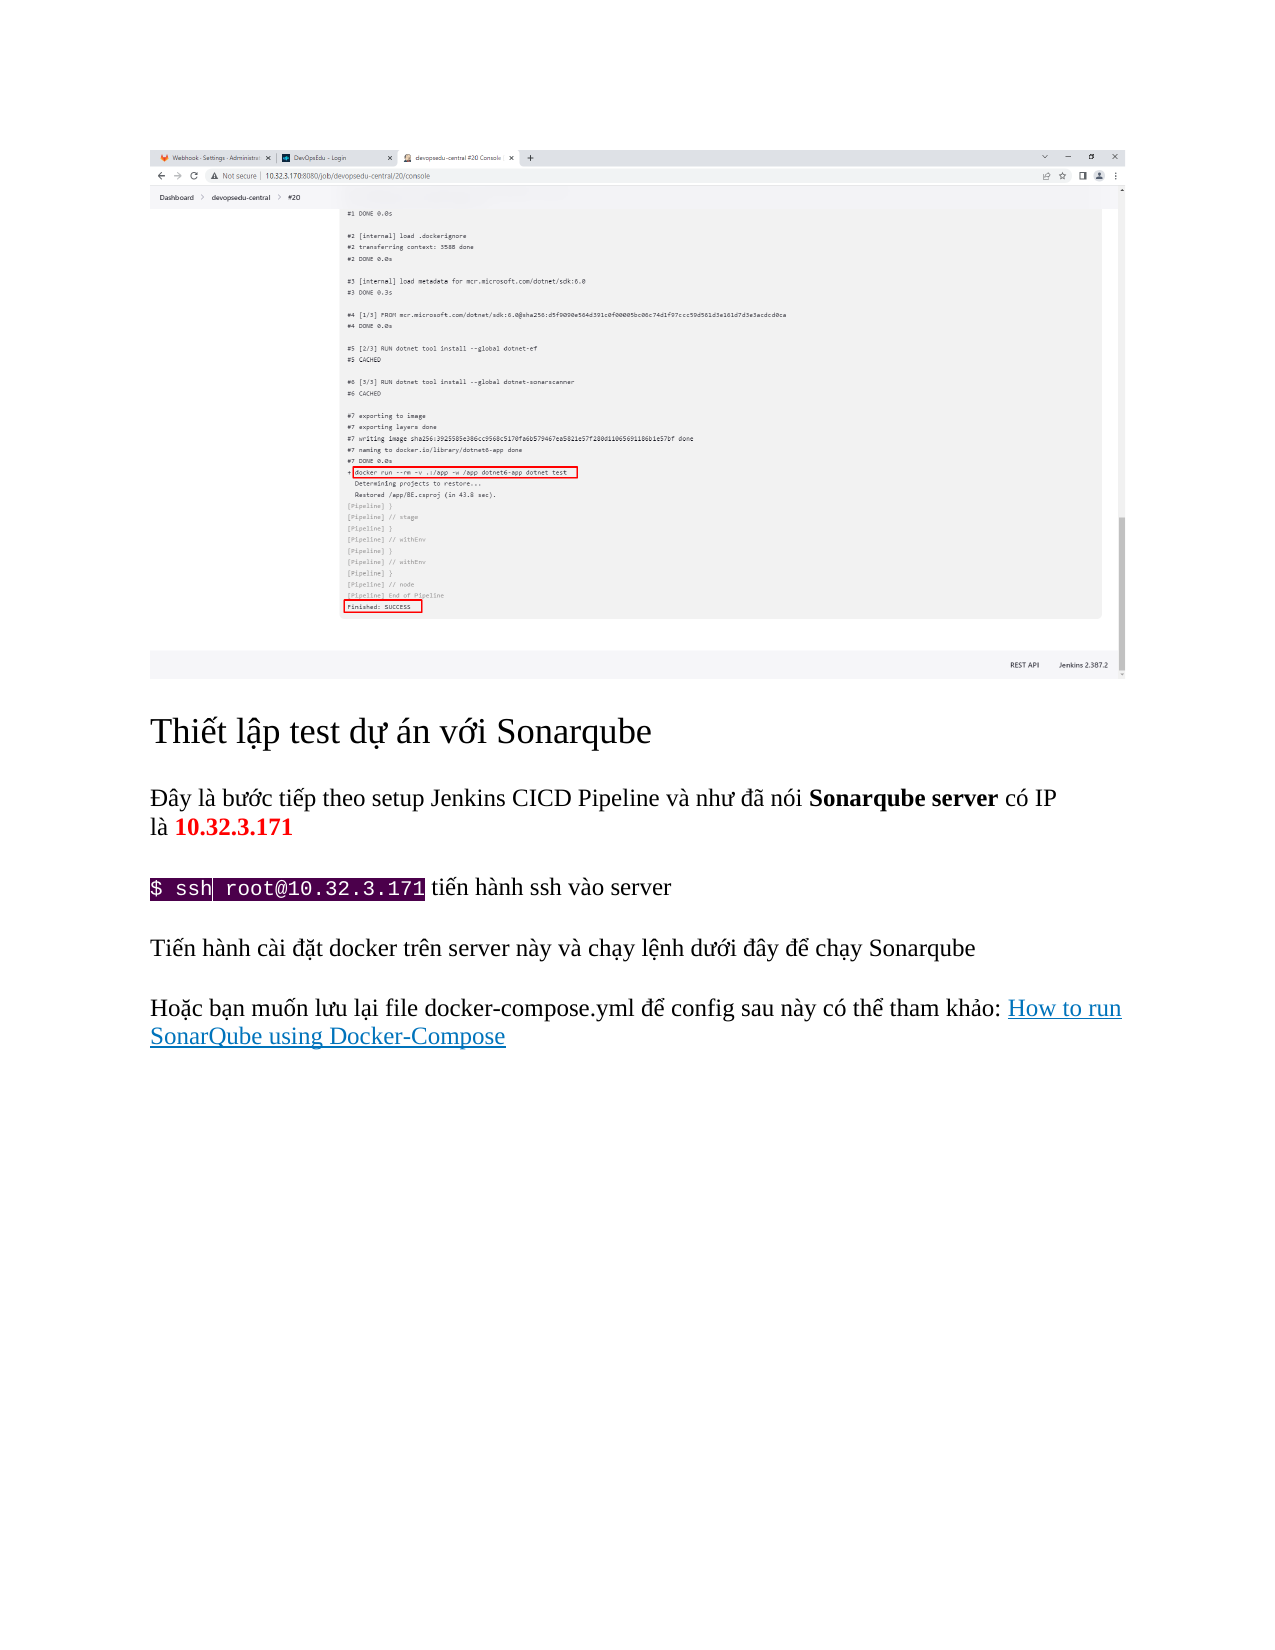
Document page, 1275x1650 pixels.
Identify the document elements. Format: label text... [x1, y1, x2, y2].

text $ ssh root@10.32.3.171 tiến hành ssh vào server [150, 872, 1125, 901]
text Hoặc bạn muốn lưu lại file docker-compose.yml để config sau này có thể tham khảo: How to run SonarQube using Docker-Compose [150, 993, 1125, 1050]
text Tiến hành cài đặt docker trên server này và chạy lệnh dưới đây để chạy Sonarqube [150, 933, 1125, 961]
picture [150, 150, 1125, 679]
text Thiết lập test dự án với Sonarqube [150, 710, 1125, 752]
text Đây là bước tiếp theo setup Jenkins CICD Pipeline và như đã nói Sonarqube server có IP là 10.32.3.171 [150, 783, 1125, 841]
